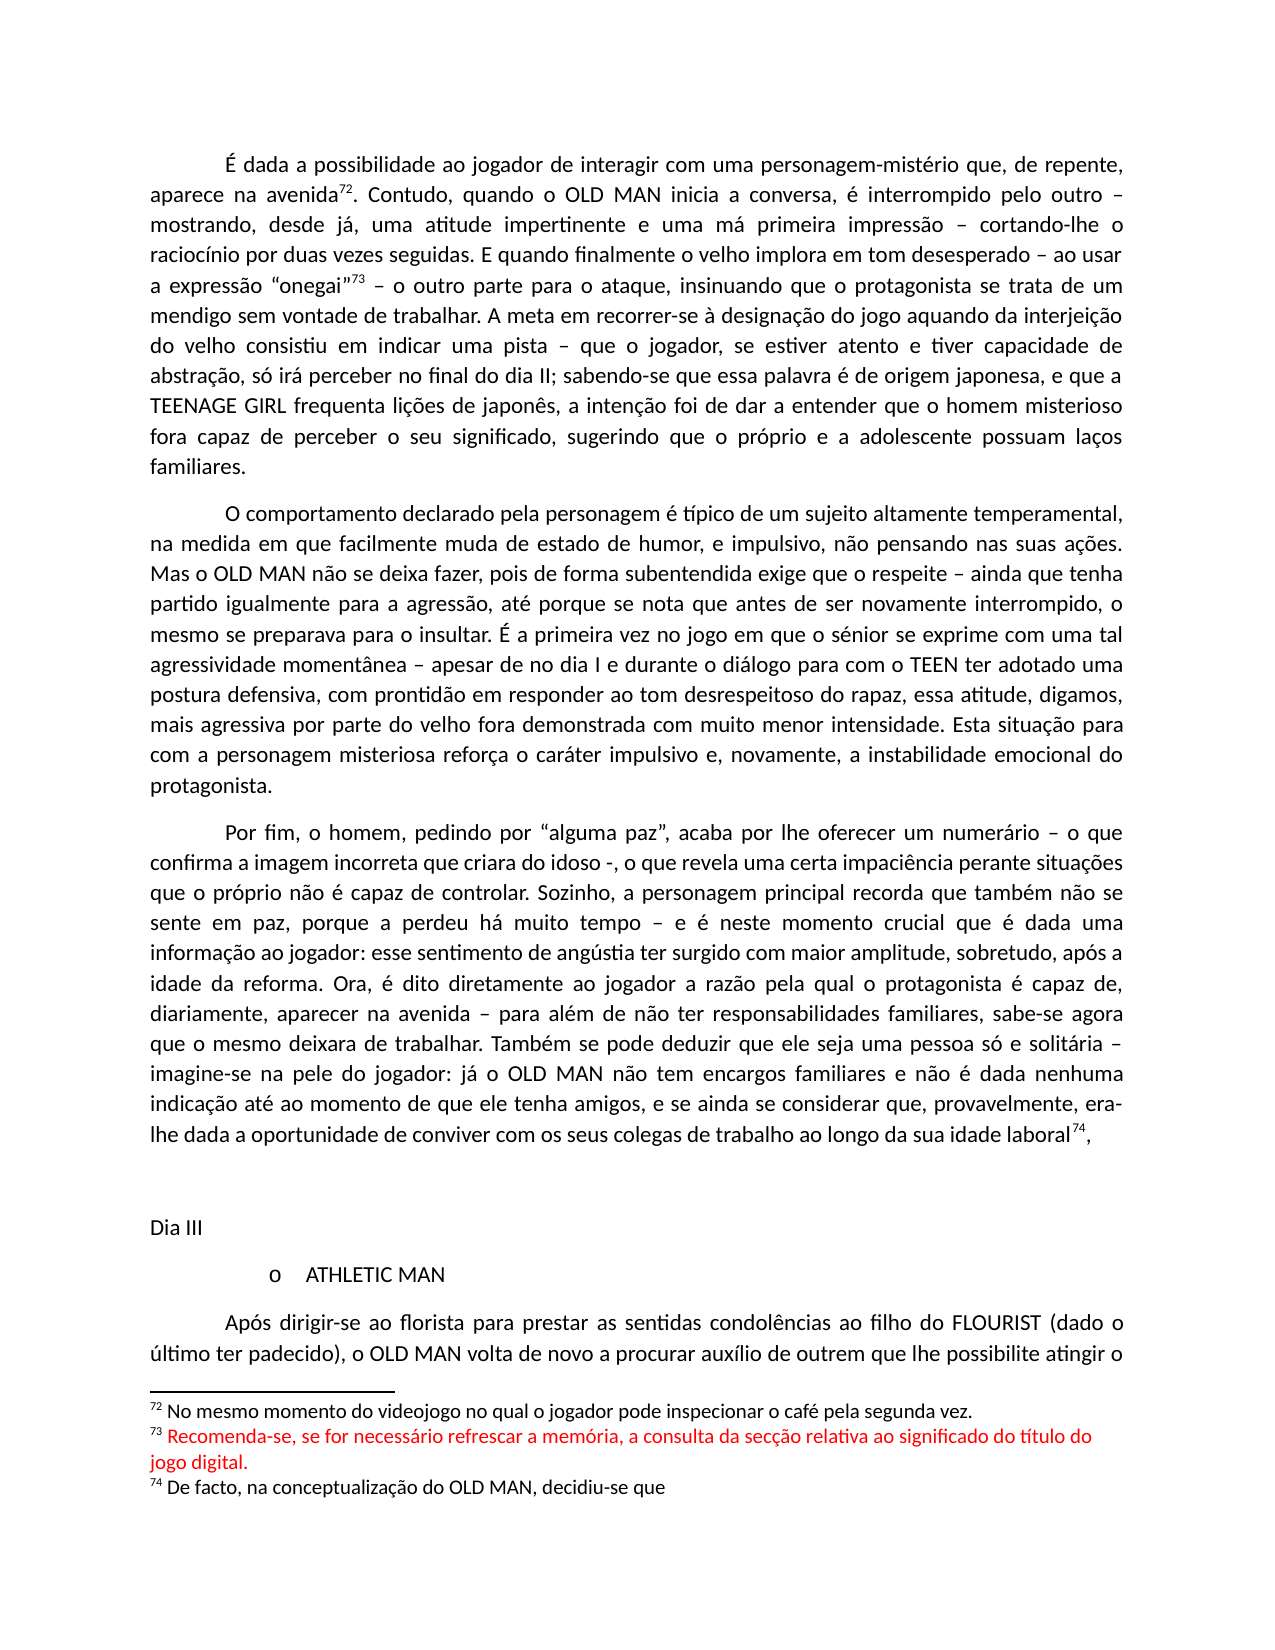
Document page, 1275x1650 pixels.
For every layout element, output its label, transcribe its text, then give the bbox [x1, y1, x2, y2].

list ATHLETIC MAN [268, 1260, 1125, 1289]
text Dia III [150, 1213, 1125, 1242]
text É dada a possibilidade ao jogador de interagir com uma personagem-mistério que, de repente, aparece na avenida. Contudo, quando o OLD MAN inicia a conversa, é interrompido pelo outro – mostrando, desde já, uma atitude impertinente e uma má primeira impressão – cortando-lhe o raciocínio por duas vezes seguidas. E quando finalmente o velho implora em tom desesperado – ao usar a expressão “onegai” – o outro parte para o ataque, insinuando que o protagonista se trata de um mendigo sem vontade de trabalhar. A meta em recorrer-se à designação do jogo aquando da interjeição do velho consistiu em indicar uma pista – que o jogador, se estiver atento e tiver capacidade de abstração, só irá perceber no final do dia II; sabendo-se que essa palavra é de origem japonesa, e que a TEENAGE GIRL frequenta lições de japonês, a intenção foi de dar a entender que o homem misterioso fora capaz de perceber o seu significado, sugerindo que o próprio e a adolescente possuam laços familiares. [150, 150, 1125, 480]
text O comportamento declarado pela personagem é típico de um sujeito altamente temperamental, na medida em que facilmente muda de estado de humor, e impulsivo, não pensando nas suas ações. Mas o OLD MAN não se deixa fazer, pois de forma subentendida exige que o respeite – ainda que tenha partido igualmente para a agressão, até porque se nota que antes de ser novamente interrompido, o mesmo se preparava para o insultar. É a primeira vez no jogo em que o sénior se exprime com uma tal agressividade momentânea – apesar de no dia I e durante o diálogo para com o TEEN ter adotado uma postura defensiva, com prontidão em responder ao tom desrespeitoso do rapaz, essa atitude, digamos, mais agressiva por parte do velho fora demonstrada com muito menor intensidade. Esta situação para com a personagem misteriosa reforça o caráter impulsivo e, novamente, a instabilidade emocional do protagonista. [150, 499, 1125, 799]
text Por fim, o homem, pedindo por “alguma paz”, acaba por lhe oferecer um numerário – o que confirma a imagem incorreta que criara do idoso -, o que revela uma certa impaciência perante situações que o próprio não é capaz de controlar. Sozinho, a personagem principal recorda que também não se sente em paz, porque a perdeu há muito tempo – e é neste momento crucial que é dada uma informação ao jogador: esse sentimento de angústia ter surgido com maior amplitude, sobretudo, após a idade da reforma. Ora, é dito diretamente ao jogador a razão pela qual o protagonista é capaz de, diariamente, aparecer na avenida – para além de não ter responsabilidades familiares, sabe-se agora que o mesmo deixara de trabalhar. Também se pode deduzir que ele seja uma pessoa só e solitária – imagine-se na pele do jogador: já o OLD MAN não tem encargos familiares e não é dada nenhuma indicação até ao momento de que ele tenha amigos, e se ainda se considerar que, provavelmente, era-lhe dada a oportunidade de conviver com os seus colegas de trabalho ao longo da sua idade laboral, [150, 818, 1125, 1148]
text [150, 1308, 1125, 1367]
